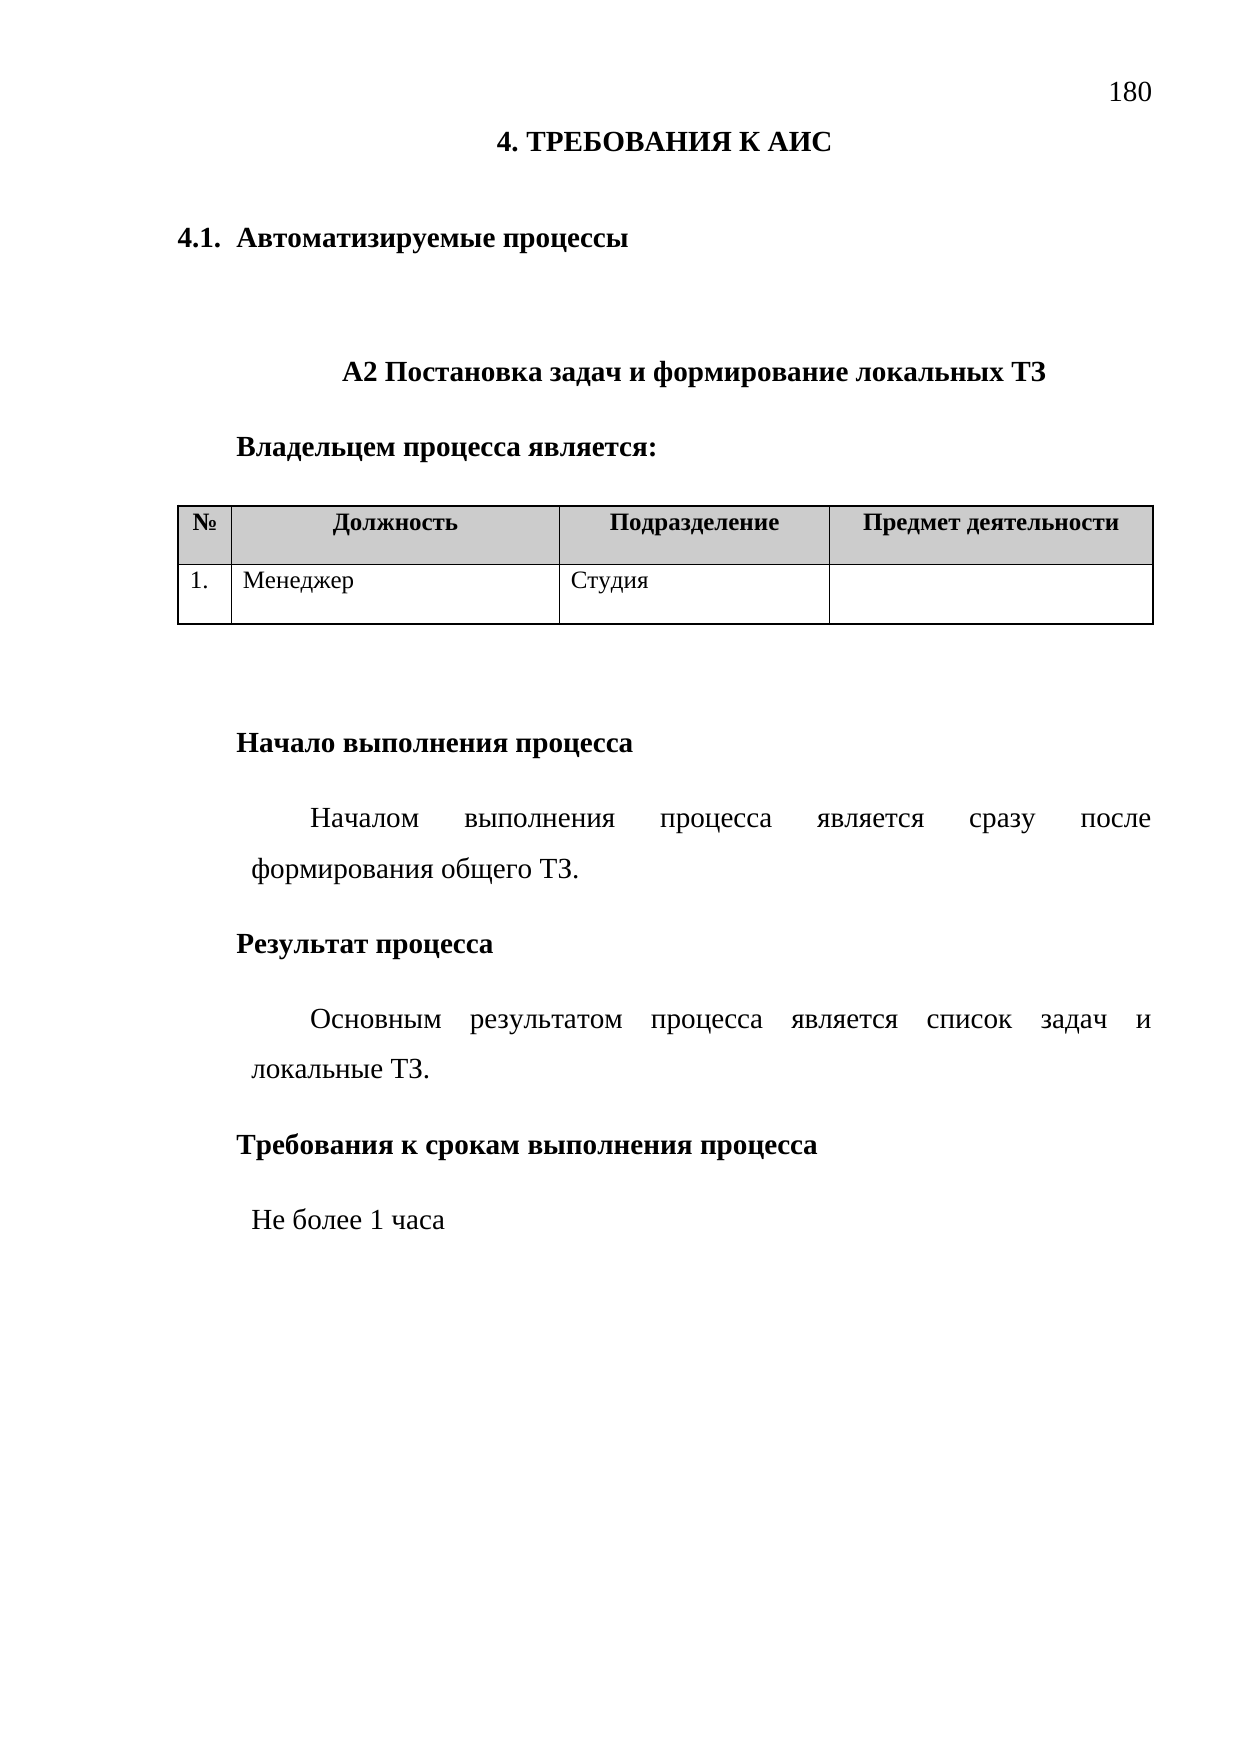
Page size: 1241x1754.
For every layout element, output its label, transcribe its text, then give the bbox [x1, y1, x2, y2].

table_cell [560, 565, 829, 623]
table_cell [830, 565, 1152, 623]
text Владельцем процесса является: [177, 429, 1152, 463]
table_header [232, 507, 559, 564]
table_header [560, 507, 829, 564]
text Началом выполнения процесса является сразу после формирования общего ТЗ. [251, 800, 1152, 884]
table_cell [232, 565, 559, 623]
subtitle Требования к АИС [177, 124, 1152, 158]
text Требования к срокам выполнения процесса [177, 1127, 1152, 1161]
text Не более 1 часа [177, 1202, 1152, 1236]
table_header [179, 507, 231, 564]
text Начало выполнения процесса [177, 725, 1152, 759]
text Результат процесса [177, 926, 1152, 959]
text А2 Постановка задач и формирование локальных ТЗ [177, 354, 1152, 387]
subtitle Автоматизируемые процессы [177, 220, 1152, 254]
text Основным результатом процесса является список задач и локальные ТЗ. [251, 1001, 1152, 1085]
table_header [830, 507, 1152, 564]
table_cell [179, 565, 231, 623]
